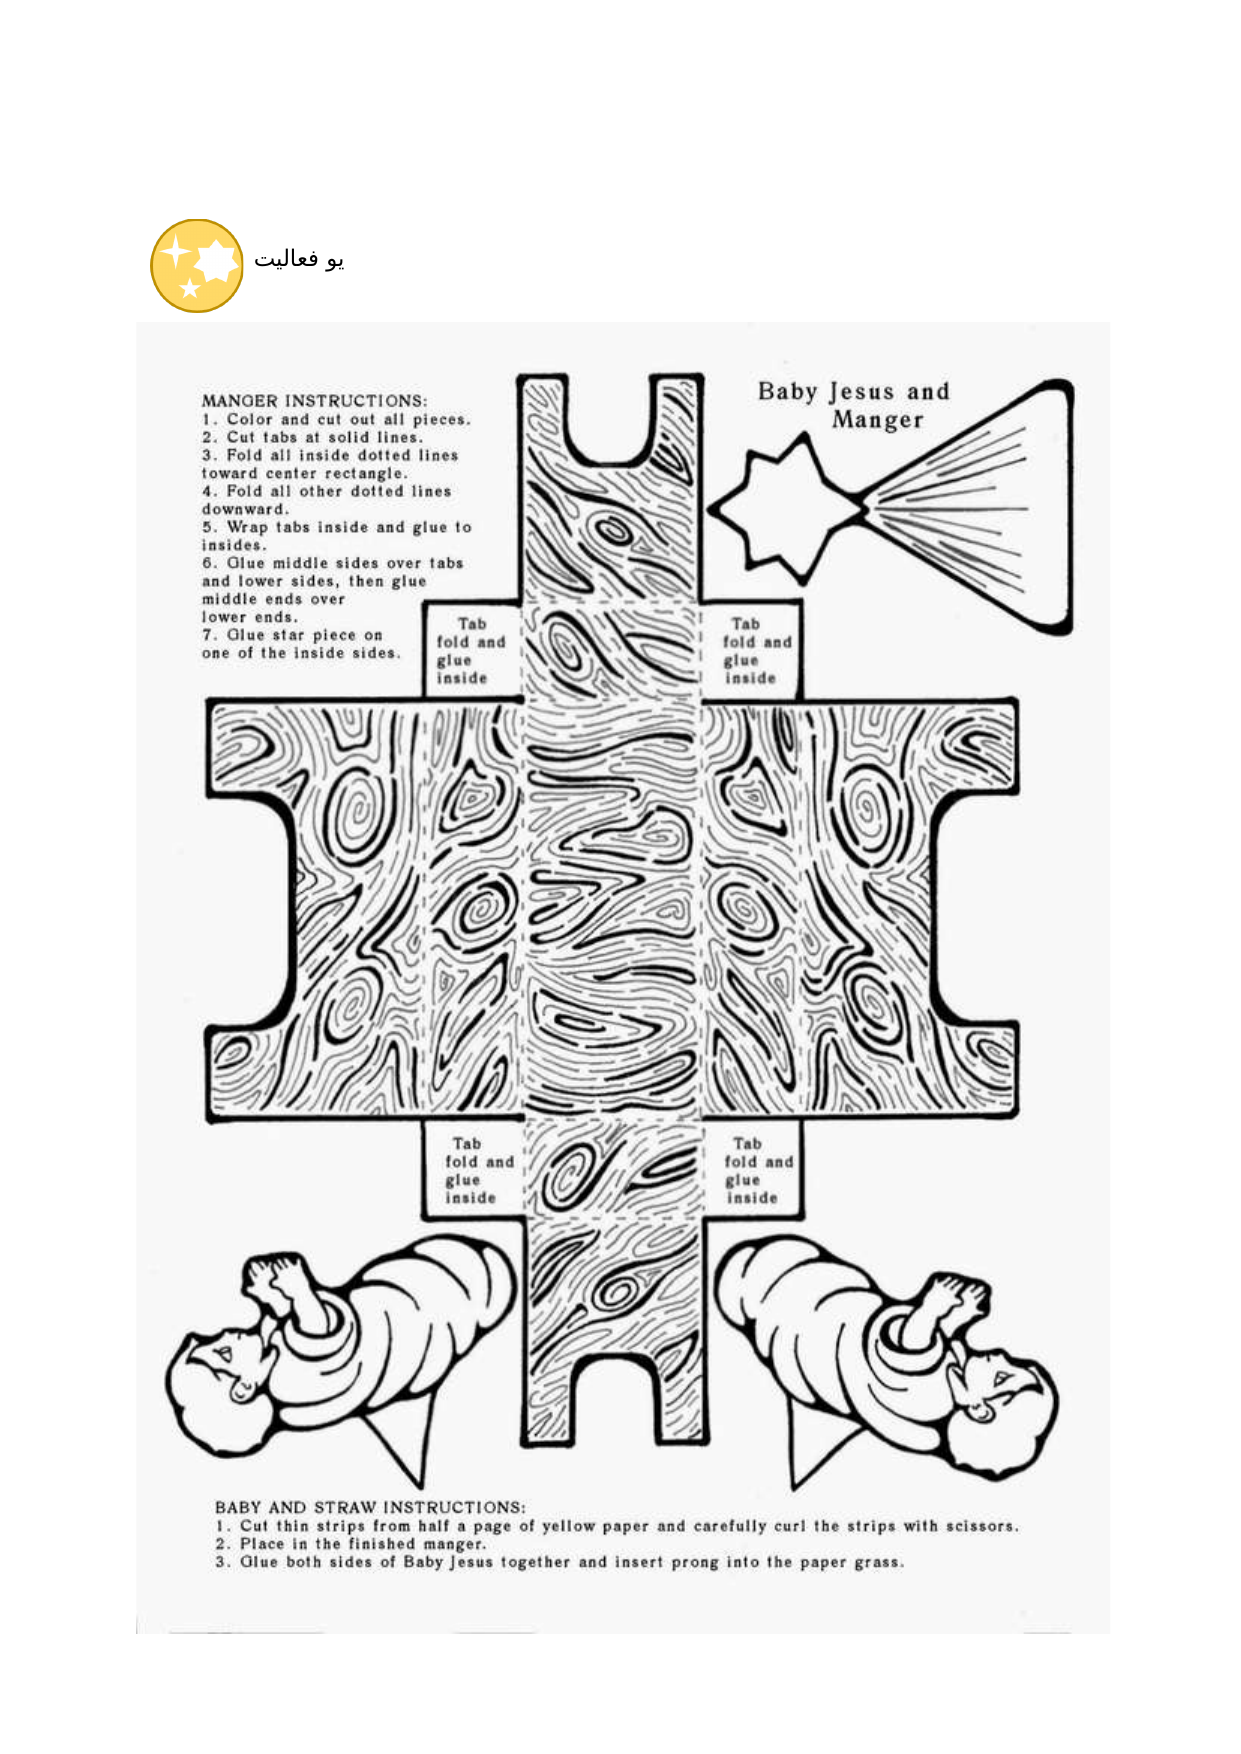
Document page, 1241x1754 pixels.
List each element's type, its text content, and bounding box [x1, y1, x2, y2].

picture [136, 322, 1111, 1634]
text یو فعالیت [244, 245, 1090, 272]
picture [150, 219, 244, 313]
